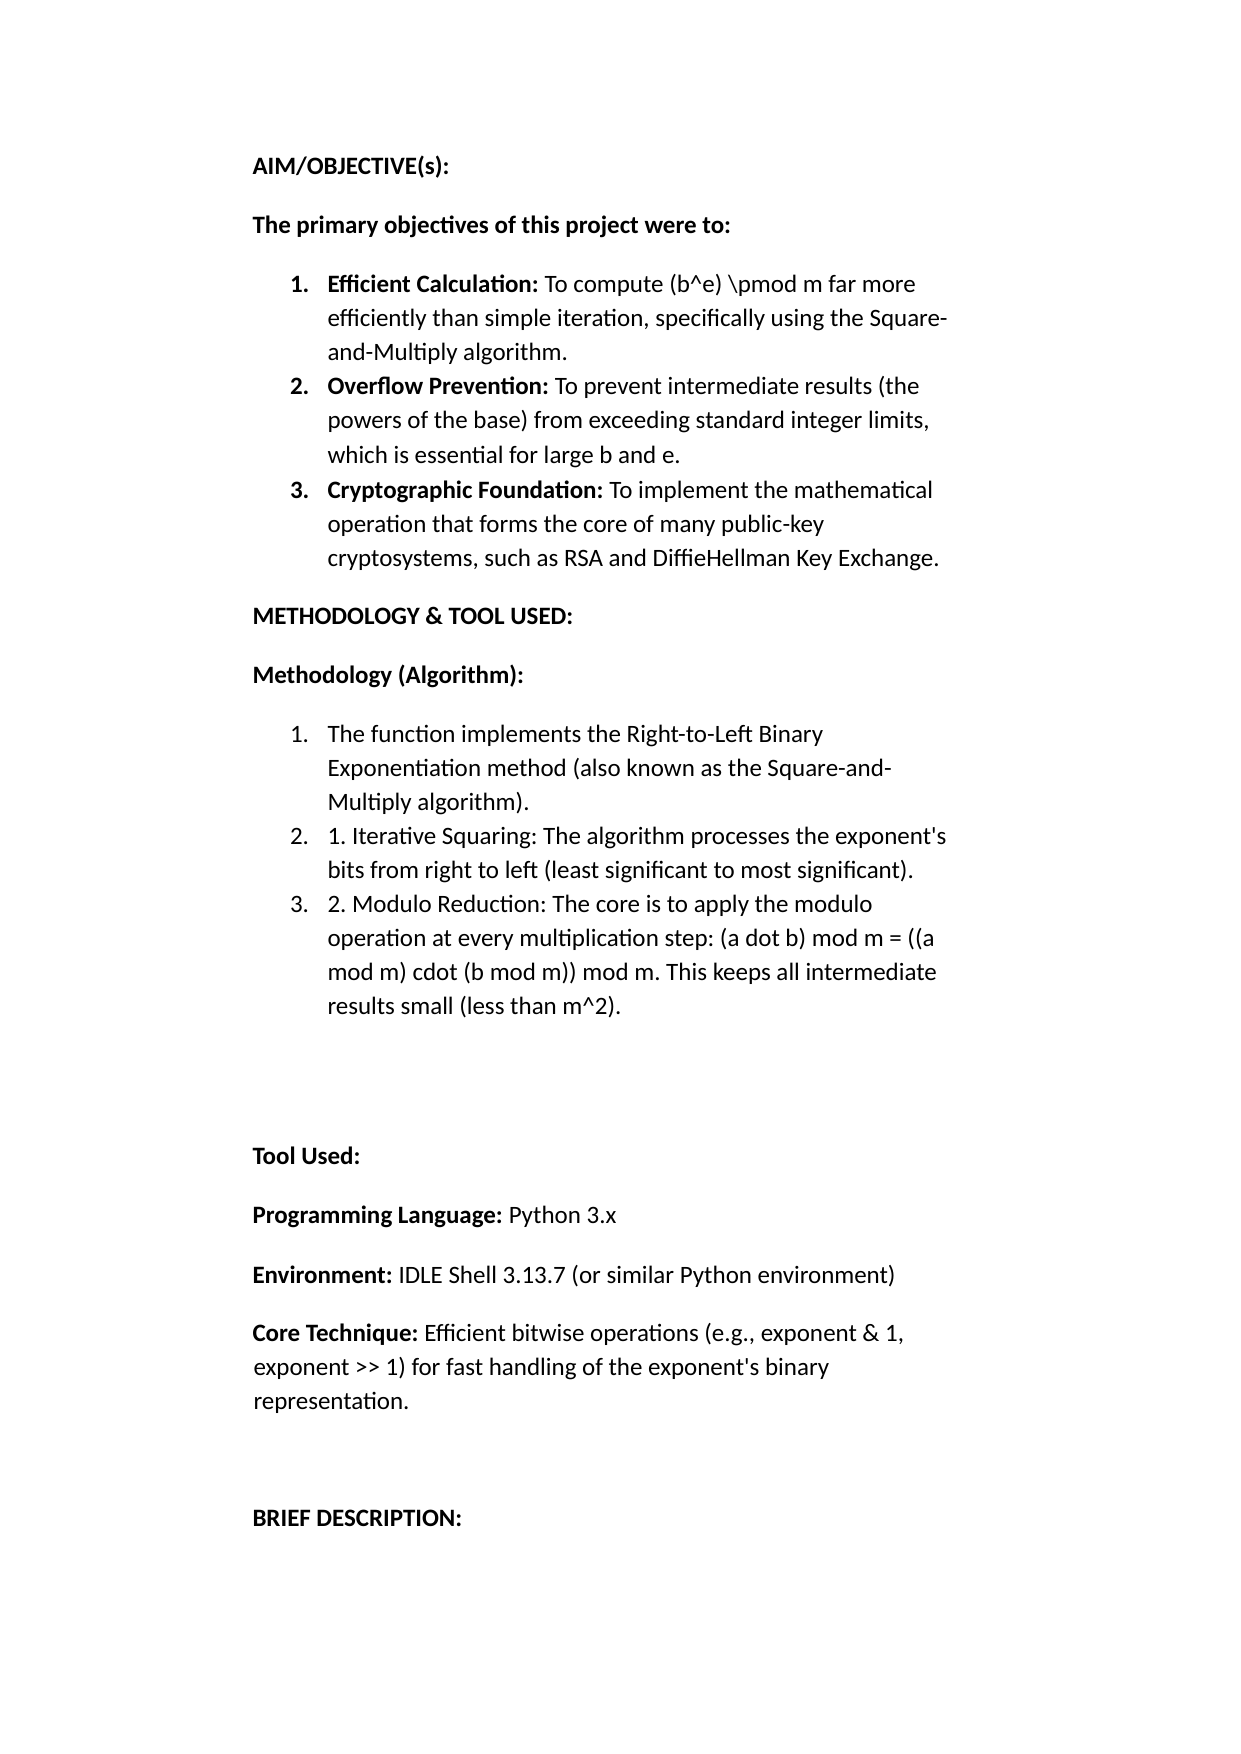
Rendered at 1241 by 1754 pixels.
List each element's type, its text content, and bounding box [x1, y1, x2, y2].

list The function implements the Right-to-Left Binary Exponentiation method (also known as the Square-and-Multiply algorithm). [290, 718, 974, 817]
text AIM/OBJECTIVE(s): [252, 150, 998, 181]
text Tool Used: [252, 1140, 998, 1171]
list 2. Modulo Reduction: The core is to apply the modulo operation at every multiplication step: (a dot b) mod m = ((a mod m) cdot (b mod m)) mod m. This keeps all intermediate results small (less than m^2). [290, 888, 974, 1021]
text The primary objectives of this project were to: [252, 209, 998, 240]
list Overflow Prevention: To prevent intermediate results (the powers of the base) from exceeding standard integer limits, which is essential for large b and e. [290, 370, 974, 470]
text Programming Language: Python 3.x [252, 1199, 998, 1230]
text Environment: IDLE Shell 3.13.7 (or similar Python environment) [252, 1259, 974, 1289]
list 1. Iterative Squaring: The algorithm processes the exponent's bits from right to left (least significant to most significant). [290, 820, 974, 885]
list Cryptographic Foundation: To implement the mathematical operation that forms the core of many public-key cryptosystems, such as RSA and DiffieHellman Key Exchange. [290, 474, 974, 572]
text BRIEF DESCRIPTION: [252, 1502, 998, 1533]
text METHODOLOGY & TOOL USED: [252, 600, 998, 631]
list Efficient Calculation: To compute (b^e) \pmod m far more efficiently than simple iteration, specifically using the Square-and-Multiply algorithm. [290, 268, 974, 367]
text Methodology (Algorithm): [252, 659, 998, 690]
text Core Technique: Efficient bitwise operations (e.g., exponent & 1, exponent >> 1) for fast handling of the exponent's binary representation. [252, 1317, 974, 1416]
